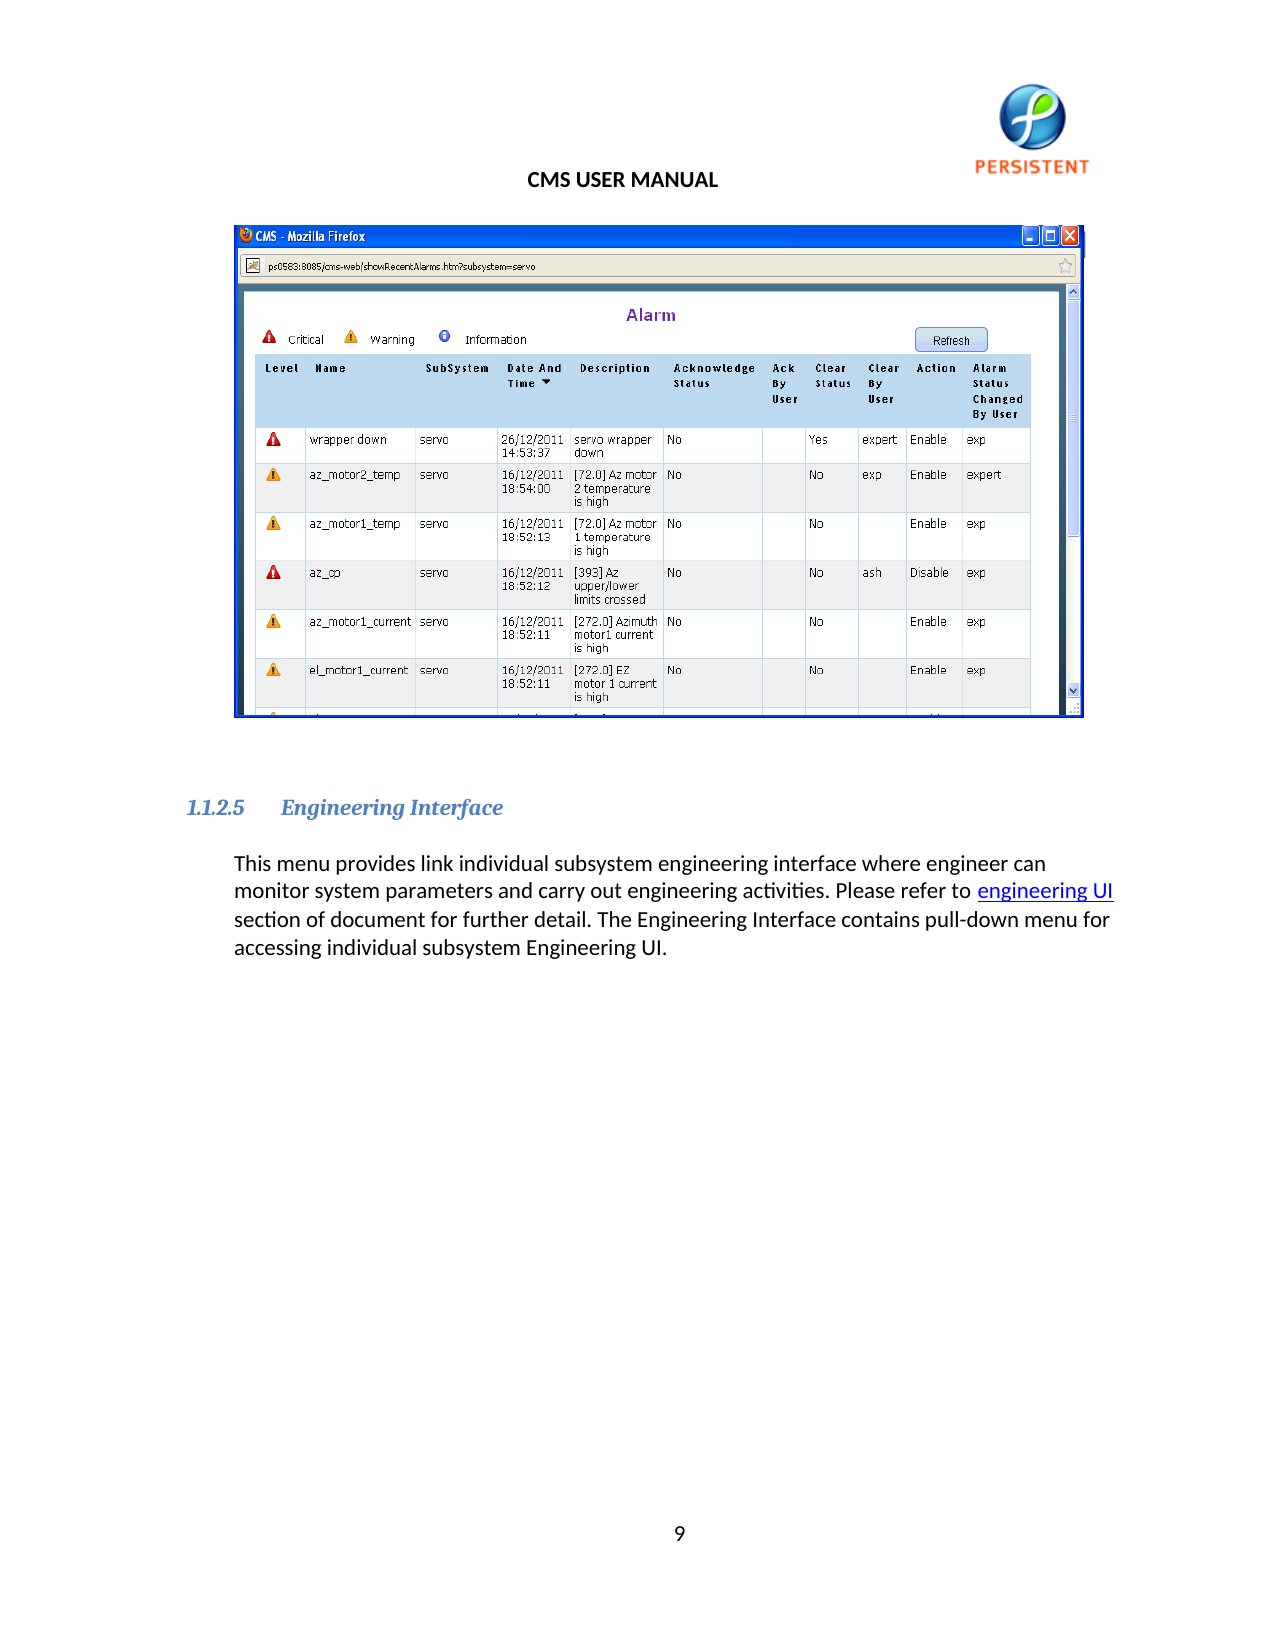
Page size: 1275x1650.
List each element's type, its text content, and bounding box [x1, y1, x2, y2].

text This menu provides link individual subsystem engineering interface where engineer can monitor system parameters and carry out engineering activities. Please refer to engineering UI section of document for further detail. The Engineering Interface contains pull-down menu for accessing individual subsystem Engineering UI. [234, 849, 1125, 961]
subtitle Engineering Interface [187, 794, 1125, 821]
picture [233, 225, 1086, 718]
picture [964, 75, 1100, 188]
